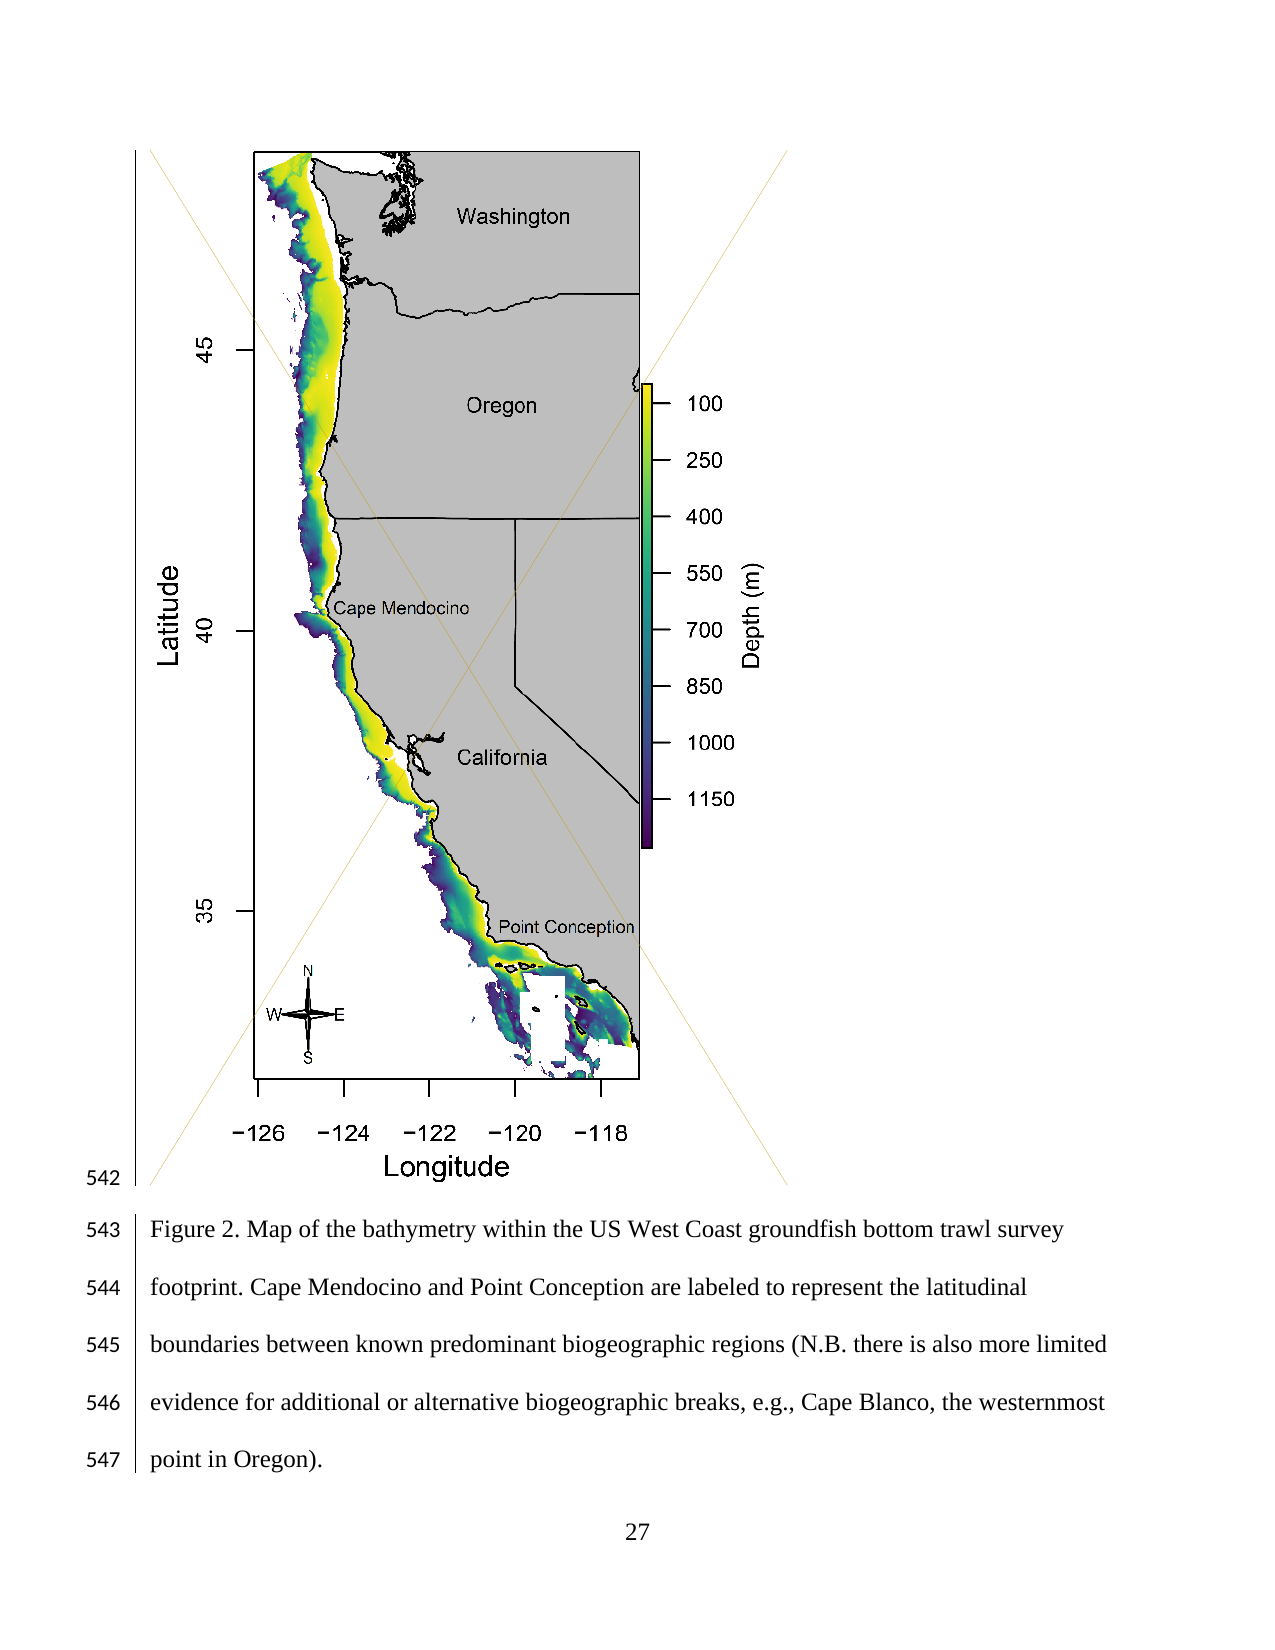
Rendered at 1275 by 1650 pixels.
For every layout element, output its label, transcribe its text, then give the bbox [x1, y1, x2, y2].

picture [150, 152, 468, 1183]
picture [151, 670, 787, 1186]
picture [151, 150, 786, 666]
picture [470, 151, 788, 1184]
text Figure 2. Map of the bathymetry within the US West Coast groundfish bottom trawl survey footprint. Cape Mendocino and Point Conception are labeled to represent the latitudinal boundaries between known predominant biogeographic regions (N.B. there is also more limited evidence for additional or alternative biogeographic breaks, e.g., Cape Blanco, the westernmost point in Oregon). [150, 1214, 1125, 1473]
